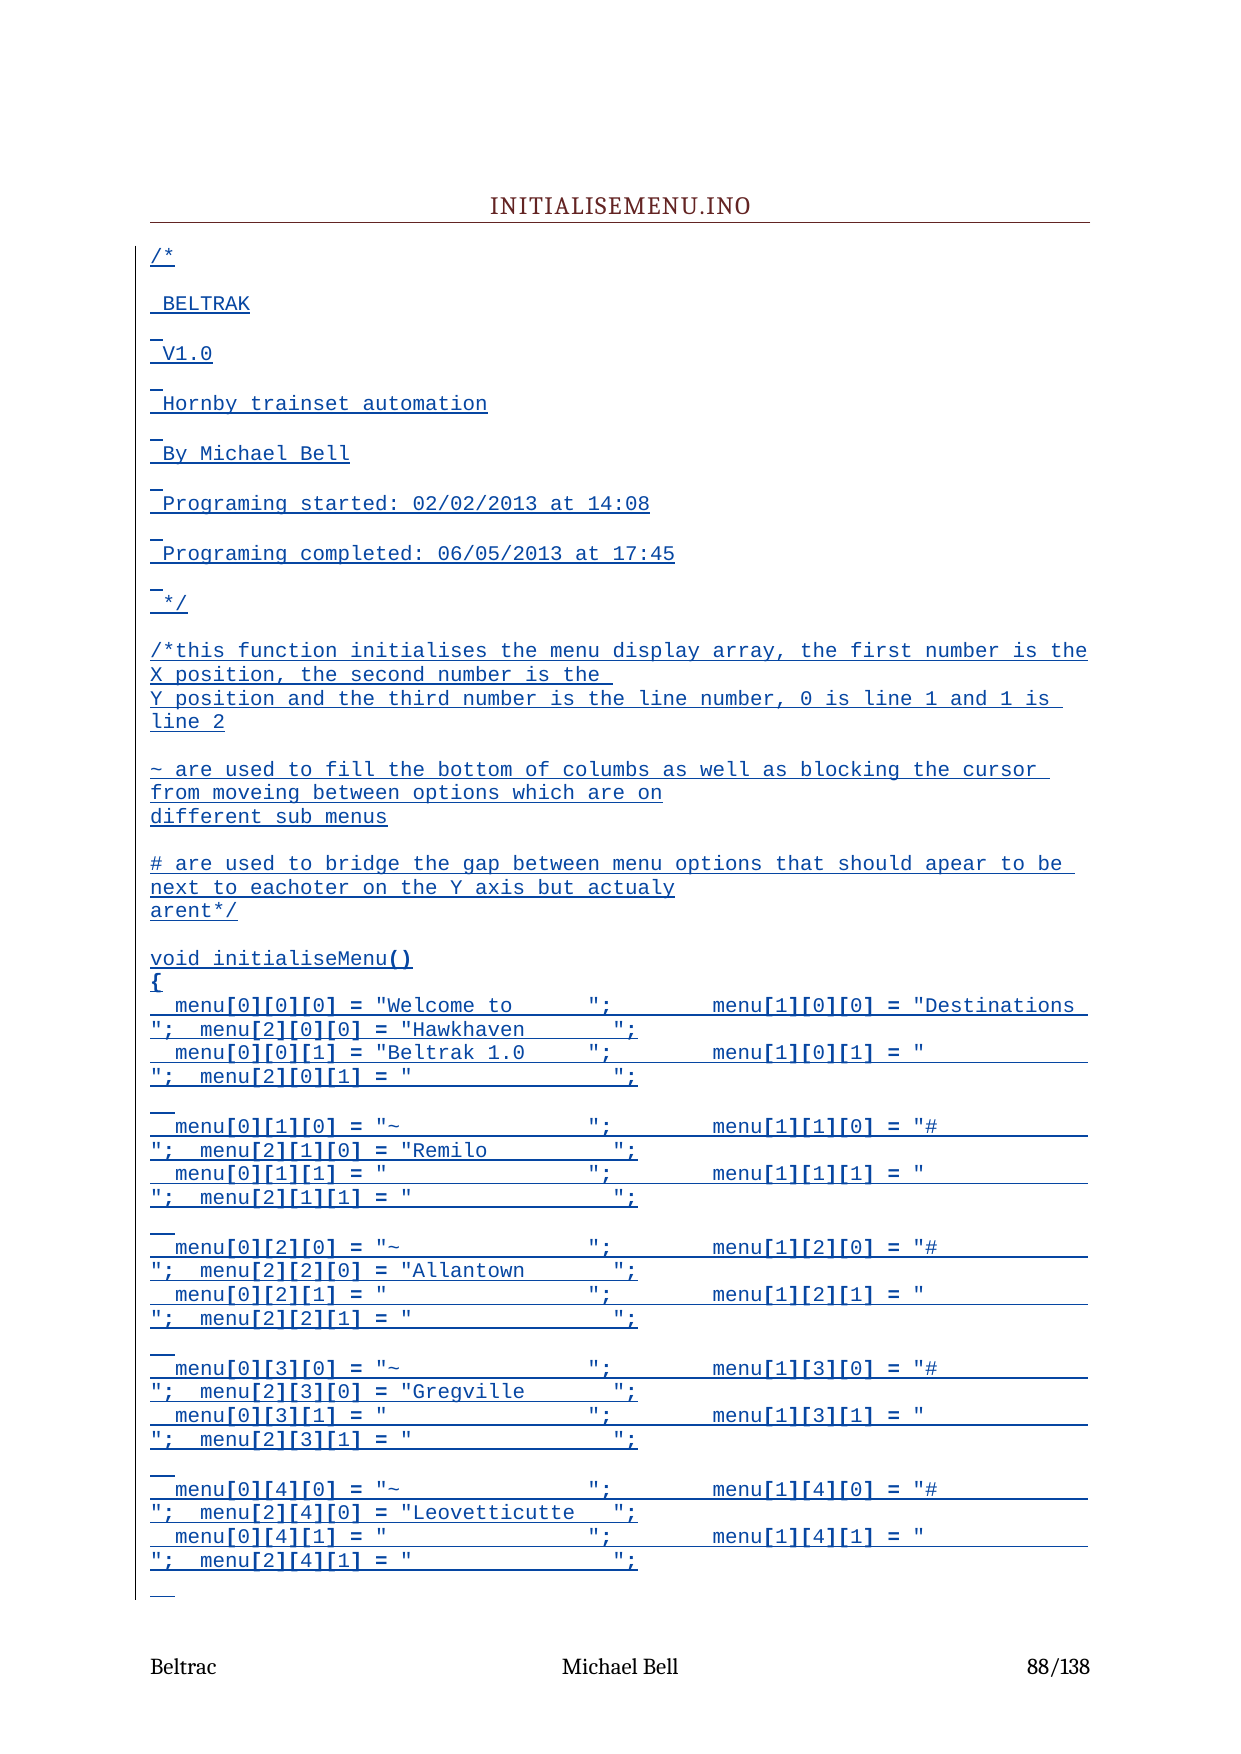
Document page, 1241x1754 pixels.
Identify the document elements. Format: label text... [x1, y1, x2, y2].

subtitle InitialiseMenu.ino [150, 192, 1090, 222]
